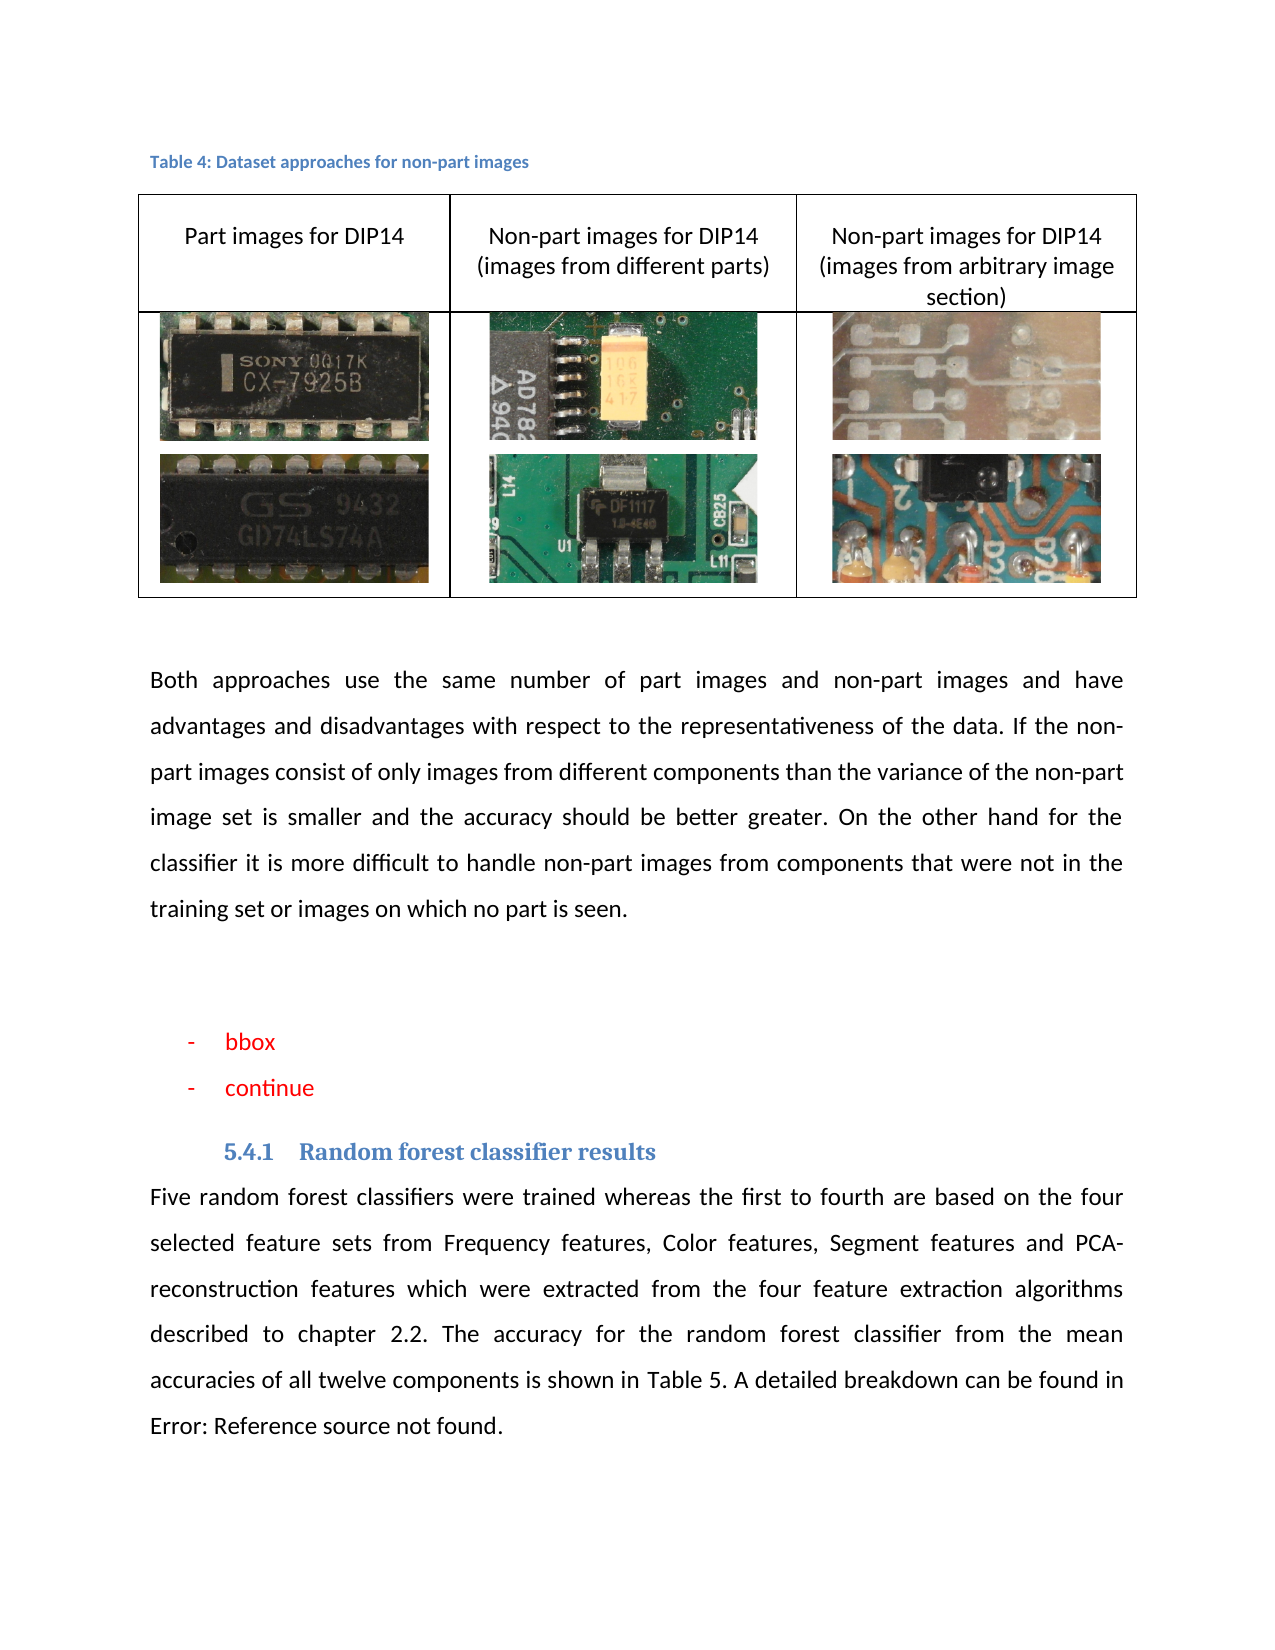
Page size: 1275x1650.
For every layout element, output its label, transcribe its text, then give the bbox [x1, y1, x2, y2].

table_cell [797, 455, 1136, 597]
table_header Part images for DIP14 [139, 195, 449, 311]
picture [489, 454, 758, 583]
table_cell [139, 455, 449, 597]
table_cell [451, 313, 796, 455]
table_header Non-part images for DIP14 (images from different parts) [451, 195, 796, 311]
picture [159, 312, 429, 441]
table_cell [451, 455, 796, 597]
text Both approaches use the same number of part images and non-part images and have advantages and disadvantages with respect to the representativeness of the data. If the non-part images consist of only images from different components than the variance of the non-part image set is smaller and the accuracy should be better greater. On the other hand for the classifier it is more difficult to handle non-part images from components that were not in the training set or images on which no part is seen. [150, 664, 1125, 923]
picture [832, 454, 1101, 583]
picture [160, 454, 429, 583]
table_header Non-part images for DIP14 (images from arbitrary image section) [797, 195, 1136, 311]
list continue [187, 1072, 1125, 1102]
list bbox [187, 1026, 1125, 1056]
table_cell [139, 313, 449, 455]
subtitle Random forest classifier results [224, 1138, 1125, 1167]
text Table 4: Dataset approaches for non-part images [150, 150, 1125, 173]
picture [832, 312, 1101, 440]
picture [489, 312, 758, 440]
table_cell [797, 313, 1136, 455]
